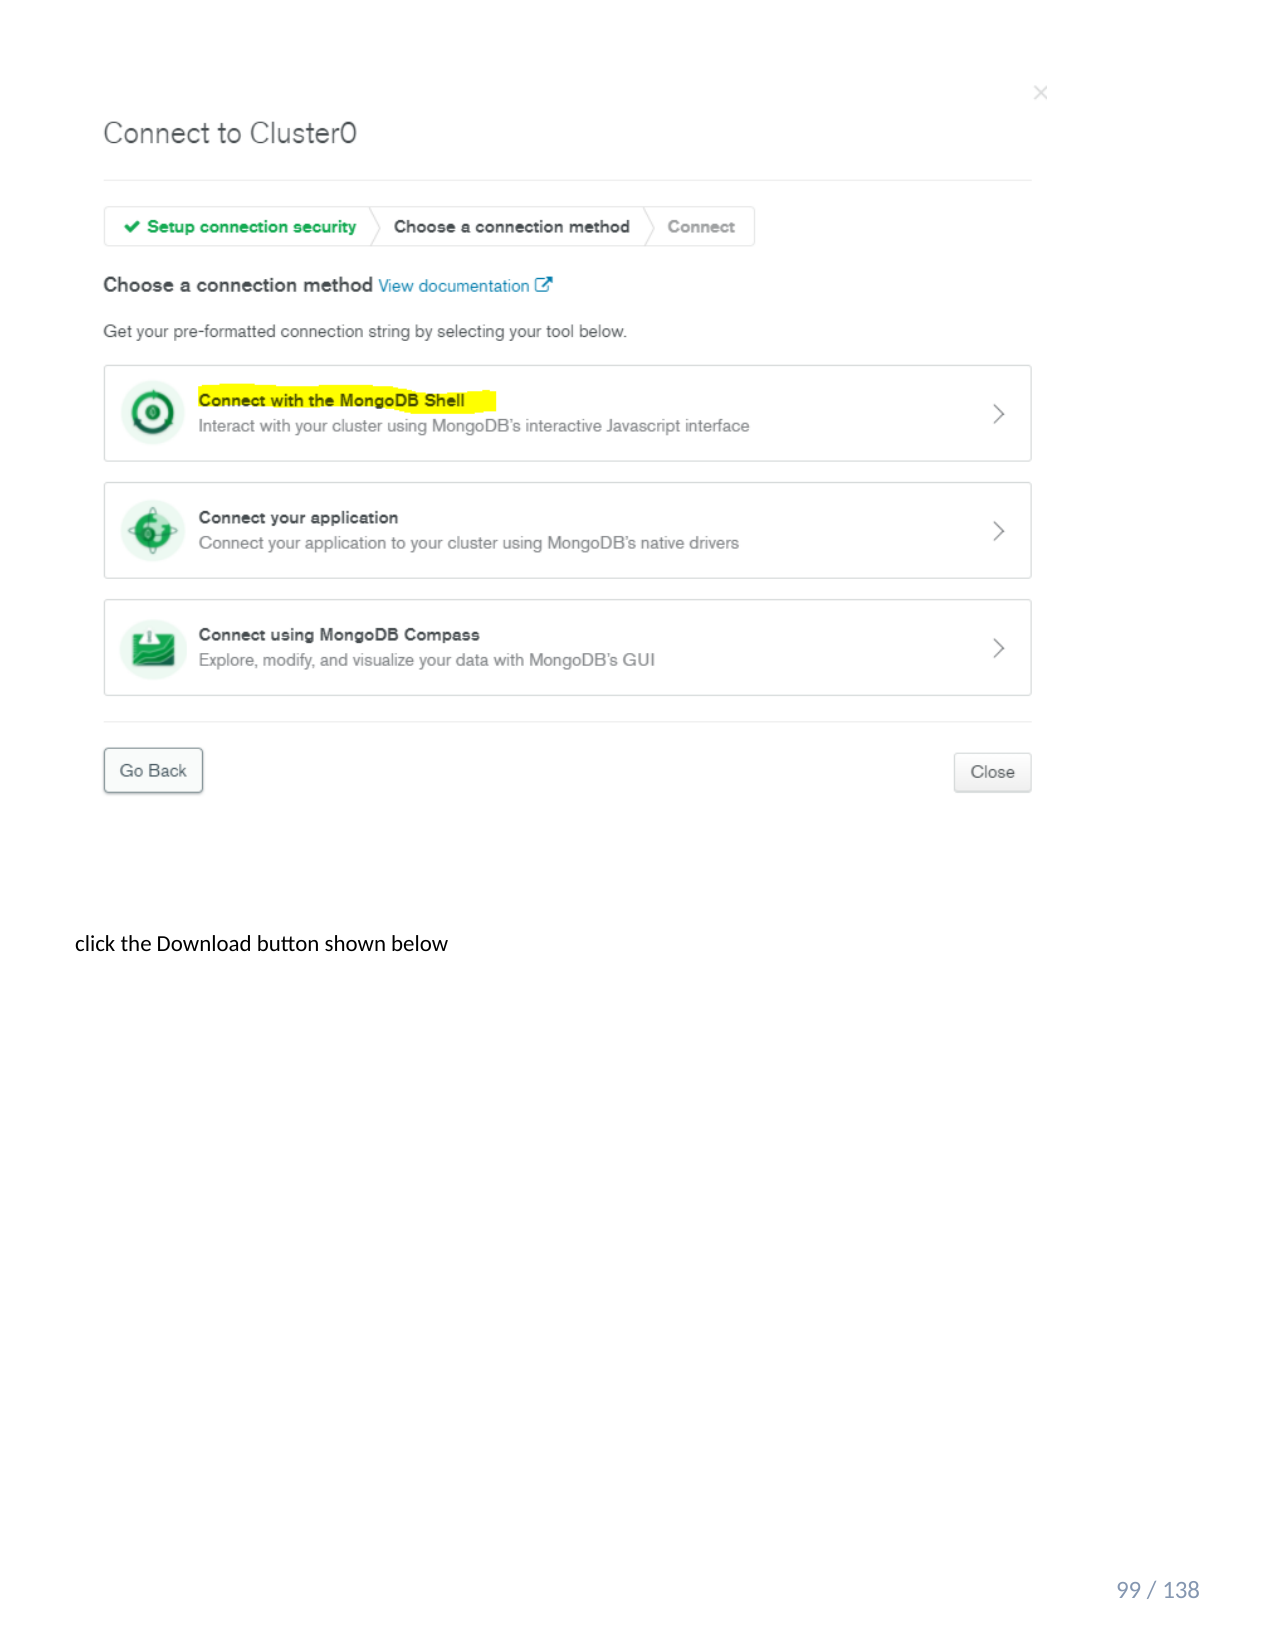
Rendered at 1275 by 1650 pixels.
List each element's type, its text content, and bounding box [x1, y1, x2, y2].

text click the Download button shown below [75, 929, 1200, 957]
picture [75, 75, 1047, 817]
